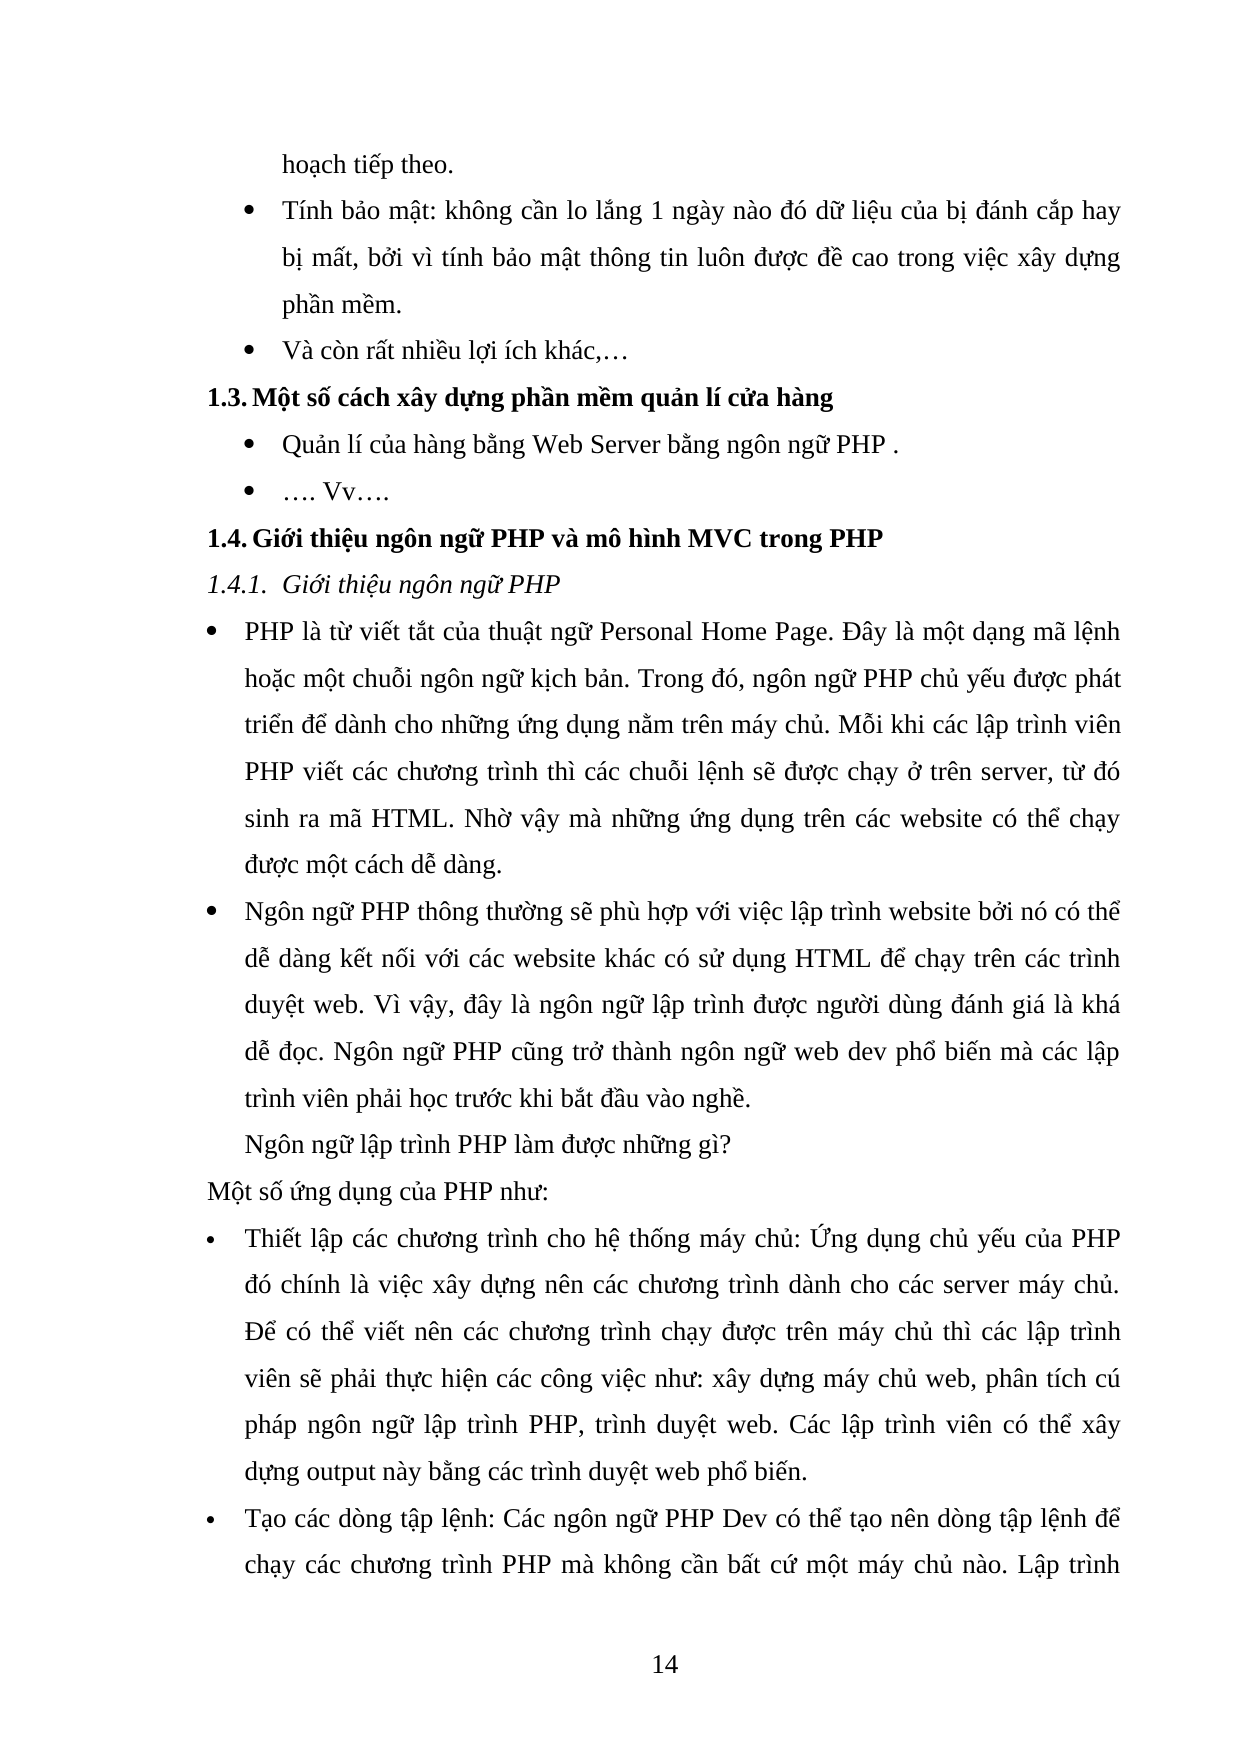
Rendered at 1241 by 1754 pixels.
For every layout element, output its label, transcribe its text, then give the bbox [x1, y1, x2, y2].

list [244, 148, 1122, 179]
text Ngôn ngữ lập trình PHP làm được những gì? [244, 1129, 1122, 1160]
list Giới thiệu ngôn ngữ PHP [207, 568, 1122, 599]
text Một số ứng dụng của PHP như: [207, 1175, 1122, 1206]
list Tính bảo mật: không cần lo lắng 1 ngày nào đó dữ liệu của bị đánh cắp hay bị mất, bởi vì tính bảo mật thông tin luôn được đề cao trong việc xây dựng phần mềm. [244, 194, 1122, 319]
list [207, 1502, 1122, 1580]
list PHP là từ viết tắt của thuật ngữ Personal Home Page. Đây là một dạng mã lệnh hoặc một chuỗi ngôn ngữ kịch bản. Trong đó, ngôn ngữ PHP chủ yếu được phát triển để dành cho những ứng dụng nằm trên máy chủ. Mỗi khi các lập trình viên PHP viết các chương trình thì các chuỗi lệnh sẽ được chạy ở trên server, từ đó sinh ra mã HTML. Nhờ vậy mà những ứng dụng trên các website có thể chạy được một cách dễ dàng. [207, 615, 1122, 880]
list Ngôn ngữ PHP thông thường sẽ phù hợp với việc lập trình website bởi nó có thể dễ dàng kết nối với các website khác có sử dụng HTML để chạy trên các trình duyệt web. Vì vậy, đây là ngôn ngữ lập trình được người dùng đánh giá là khá dễ đọc. Ngôn ngữ PHP cũng trở thành ngôn ngữ web dev phổ biến mà các lập trình viên phải học trước khi bắt đầu vào nghề. [207, 895, 1122, 1113]
list Quản lí của hàng bằng Web Server bằng ngôn ngữ PHP . [244, 428, 1122, 459]
list Thiết lập các chương trình cho hệ thống máy chủ: Ứng dụng chủ yếu của PHP đó chính là việc xây dựng nên các chương trình dành cho các server máy chủ. Để có thể viết nên các chương trình chạy được trên máy chủ thì các lập trình viên sẽ phải thực hiện các công việc như: xây dựng máy chủ web, phân tích cú pháp ngôn ngữ lập trình PHP, trình duyệt web. Các lập trình viên có thể xây dựng output này bằng các trình duyệt web phổ biến. [207, 1222, 1122, 1486]
list Một số cách xây dựng phần mềm quản lí cửa hàng [207, 381, 1122, 412]
list Giới thiệu ngôn ngữ PHP và mô hình MVC trong PHP [207, 522, 1122, 553]
list Và còn rất nhiều lợi ích khác,… [244, 334, 1122, 366]
list …. Vv…. [244, 475, 1122, 506]
